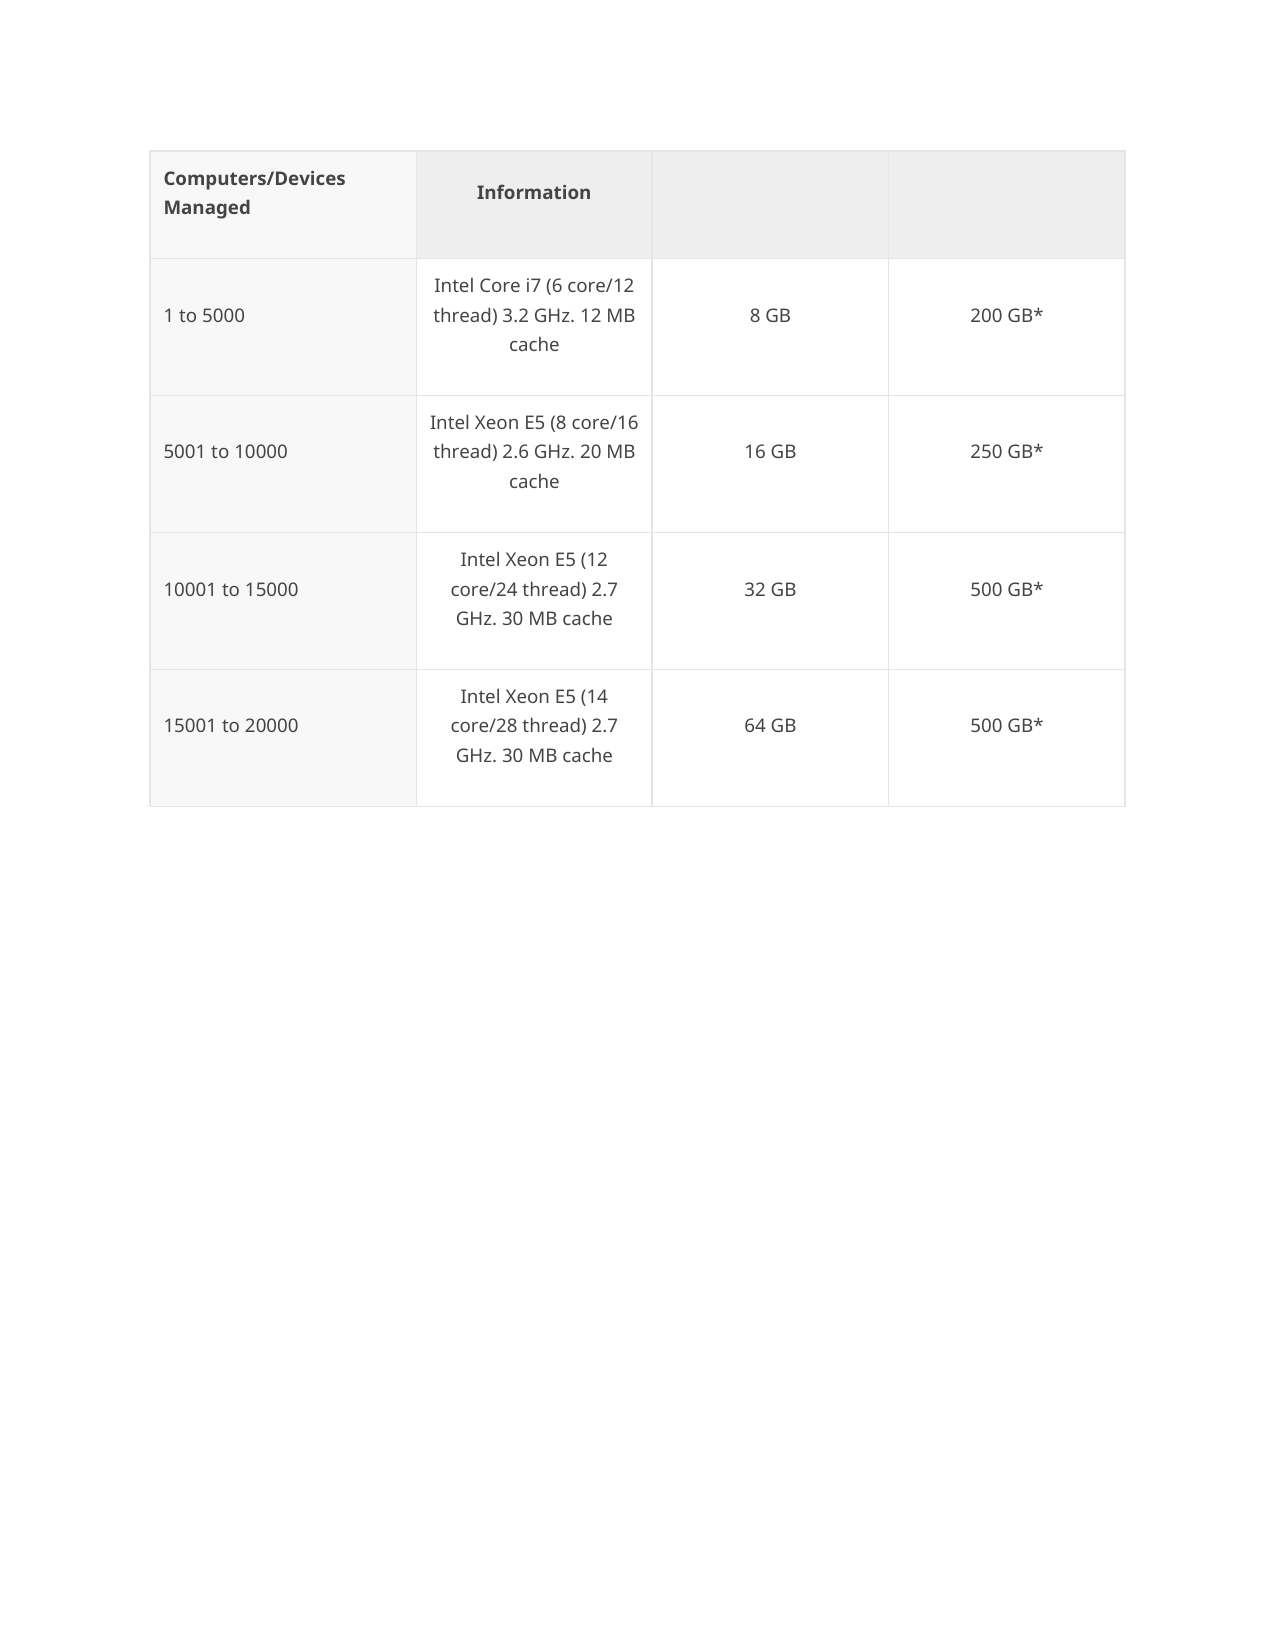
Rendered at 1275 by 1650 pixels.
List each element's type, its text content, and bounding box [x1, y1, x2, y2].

table_cell 10001 to 15000 [151, 533, 416, 669]
table_cell 250 GB* [889, 396, 1124, 532]
table_cell 5001 to 10000 [151, 396, 416, 532]
table_cell 64 GB [653, 670, 888, 806]
table_cell 8 GB [653, 259, 888, 395]
table_cell 1 to 5000 [151, 259, 416, 395]
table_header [151, 152, 416, 258]
table_cell 500 GB* [889, 670, 1124, 806]
table_cell 32 GB [653, 533, 888, 669]
table_cell 15001 to 20000 [151, 670, 416, 806]
table_cell 200 GB* [889, 259, 1124, 395]
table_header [417, 152, 651, 258]
table_cell Intel Xeon E5 (12 core/24 thread) 2.7 GHz. 30 MB cache [417, 533, 651, 669]
table_cell 16 GB [653, 396, 888, 532]
table_header Hard Disk Space [889, 152, 1124, 258]
table_header RAM Size [653, 152, 888, 258]
table_cell Intel Xeon E5 (8 core/16 thread) 2.6 GHz. 20 MB cache [417, 396, 651, 532]
table_cell Intel Xeon E5 (14 core/28 thread) 2.7 GHz. 30 MB cache [417, 670, 651, 806]
table_cell Intel Core i7 (6 core/12 thread) 3.2 GHz. 12 MB cache [417, 259, 651, 395]
table_cell 500 GB* [889, 533, 1124, 669]
